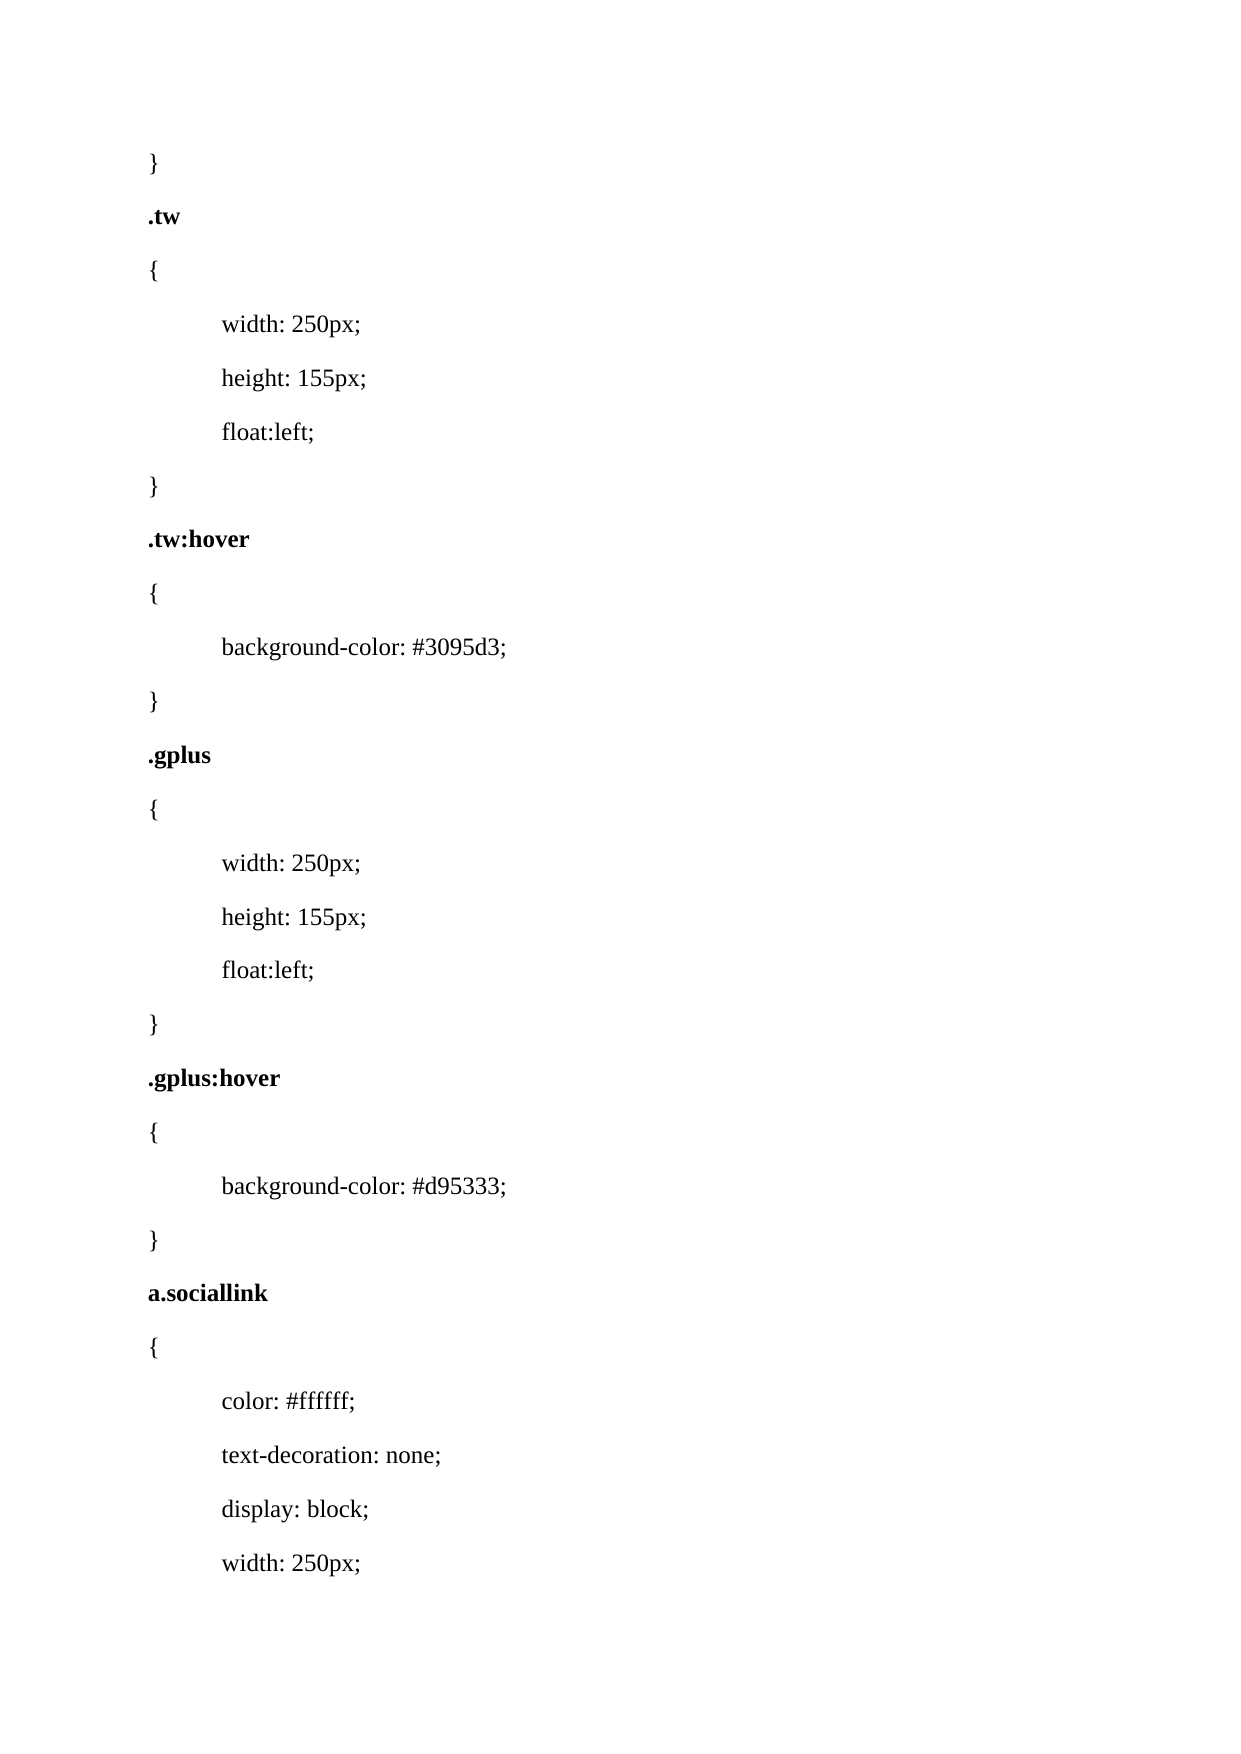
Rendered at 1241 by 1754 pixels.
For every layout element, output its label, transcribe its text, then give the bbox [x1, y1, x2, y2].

text .tw [148, 201, 1093, 230]
text background-color: #d95333; [148, 1171, 1093, 1199]
text .tw:hover [148, 524, 1093, 553]
text { [148, 255, 1093, 284]
text text-decoration: none; [148, 1440, 1093, 1469]
text .gplus [148, 740, 1093, 769]
text { [148, 1117, 1093, 1146]
text height: 155px; [148, 363, 1093, 392]
text } [148, 471, 1093, 499]
text float:left; [148, 955, 1093, 984]
text height: 155px; [148, 902, 1093, 930]
text width: 250px; [148, 1548, 1093, 1577]
text .gplus:hover [148, 1063, 1093, 1092]
text display: block; [148, 1494, 1093, 1523]
text a.sociallink [148, 1278, 1093, 1307]
text color: #ffffff; [148, 1386, 1093, 1415]
text width: 250px; [148, 309, 1093, 338]
text width: 250px; [148, 848, 1093, 876]
text { [148, 578, 1093, 607]
text } [148, 148, 1093, 176]
text { [148, 1332, 1093, 1361]
text } [148, 686, 1093, 715]
text background-color: #3095d3; [148, 632, 1093, 661]
text } [148, 1225, 1093, 1253]
text { [148, 794, 1093, 823]
text float:left; [148, 417, 1093, 446]
text } [148, 1009, 1093, 1038]
